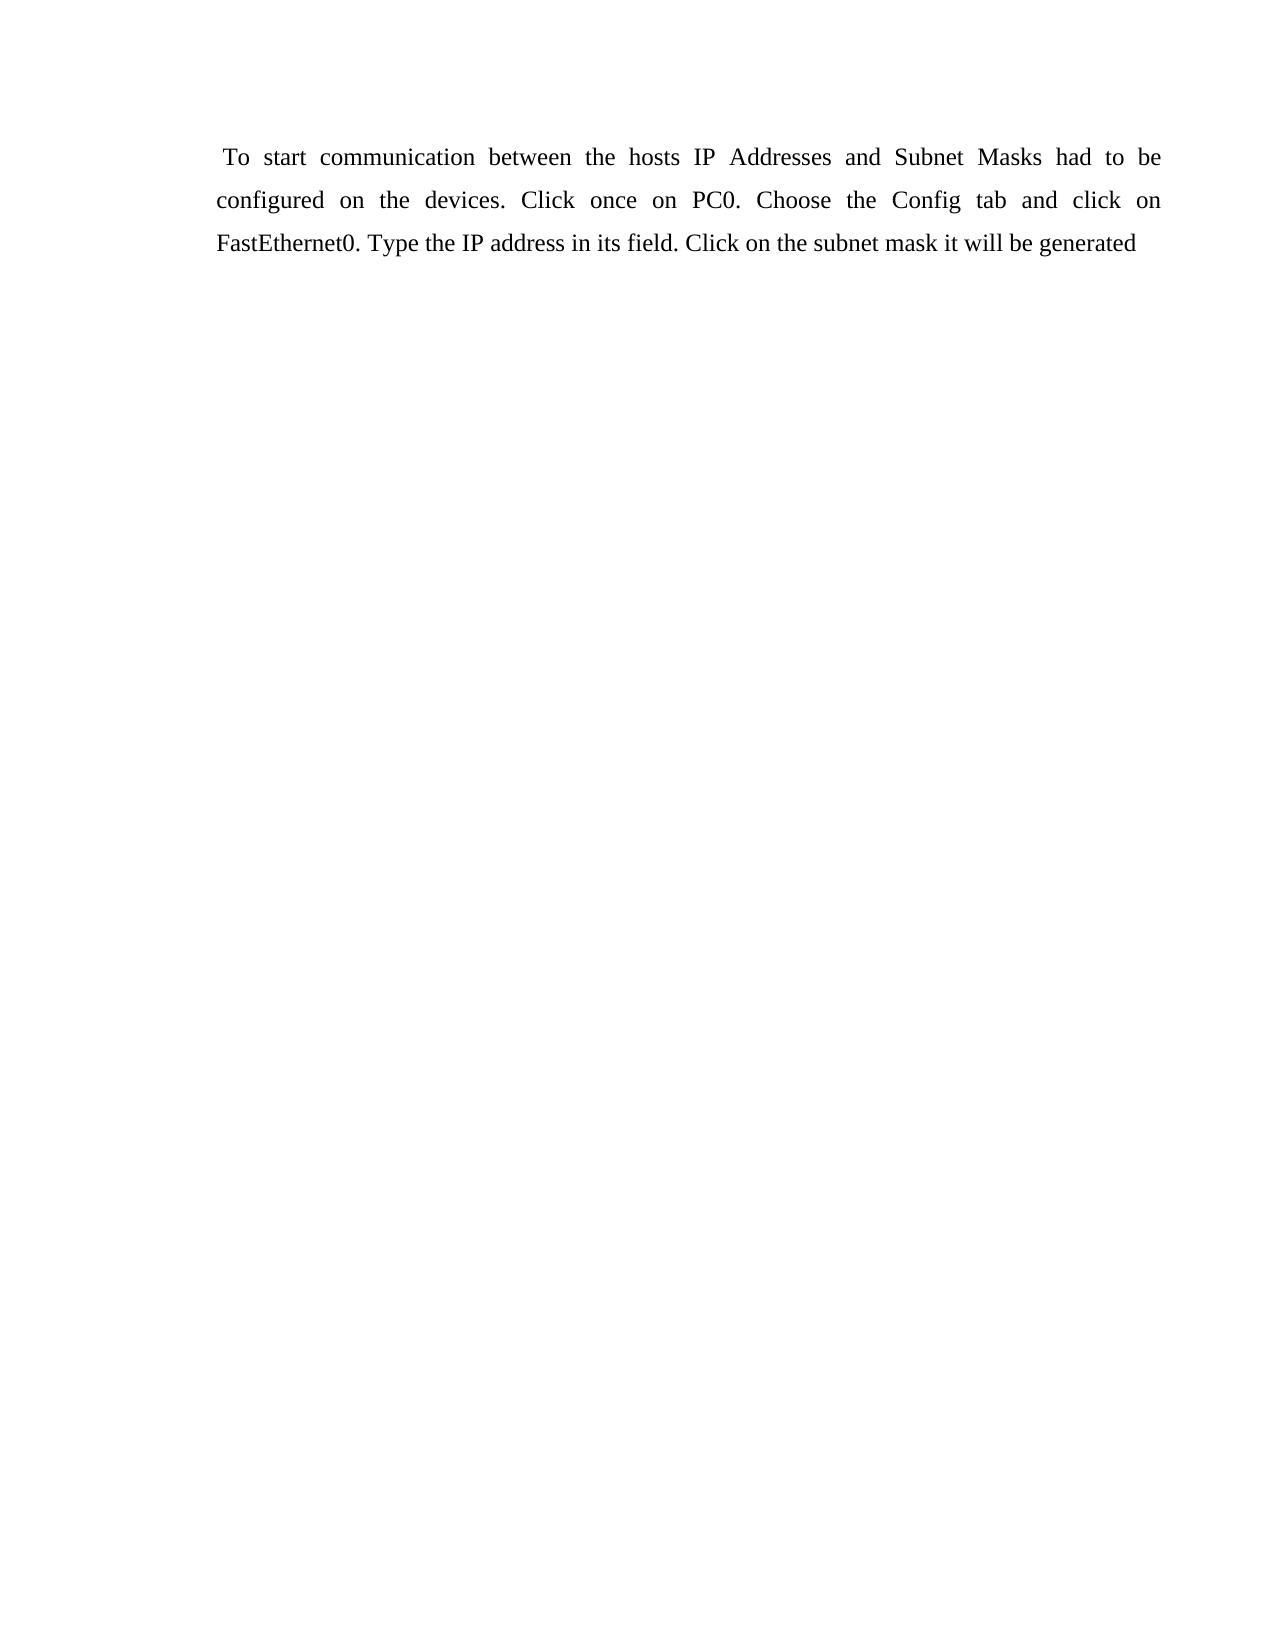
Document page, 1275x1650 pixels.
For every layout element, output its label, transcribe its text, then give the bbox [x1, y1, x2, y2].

text To start communication between the hosts IP Addresses and Subnet Masks had to be configured on the devices. Click once on PC0. Choose the Config tab and click on FastEthernet0. Type the IP address in its field. Click on the subnet mask it will be generated [216, 142, 1163, 257]
